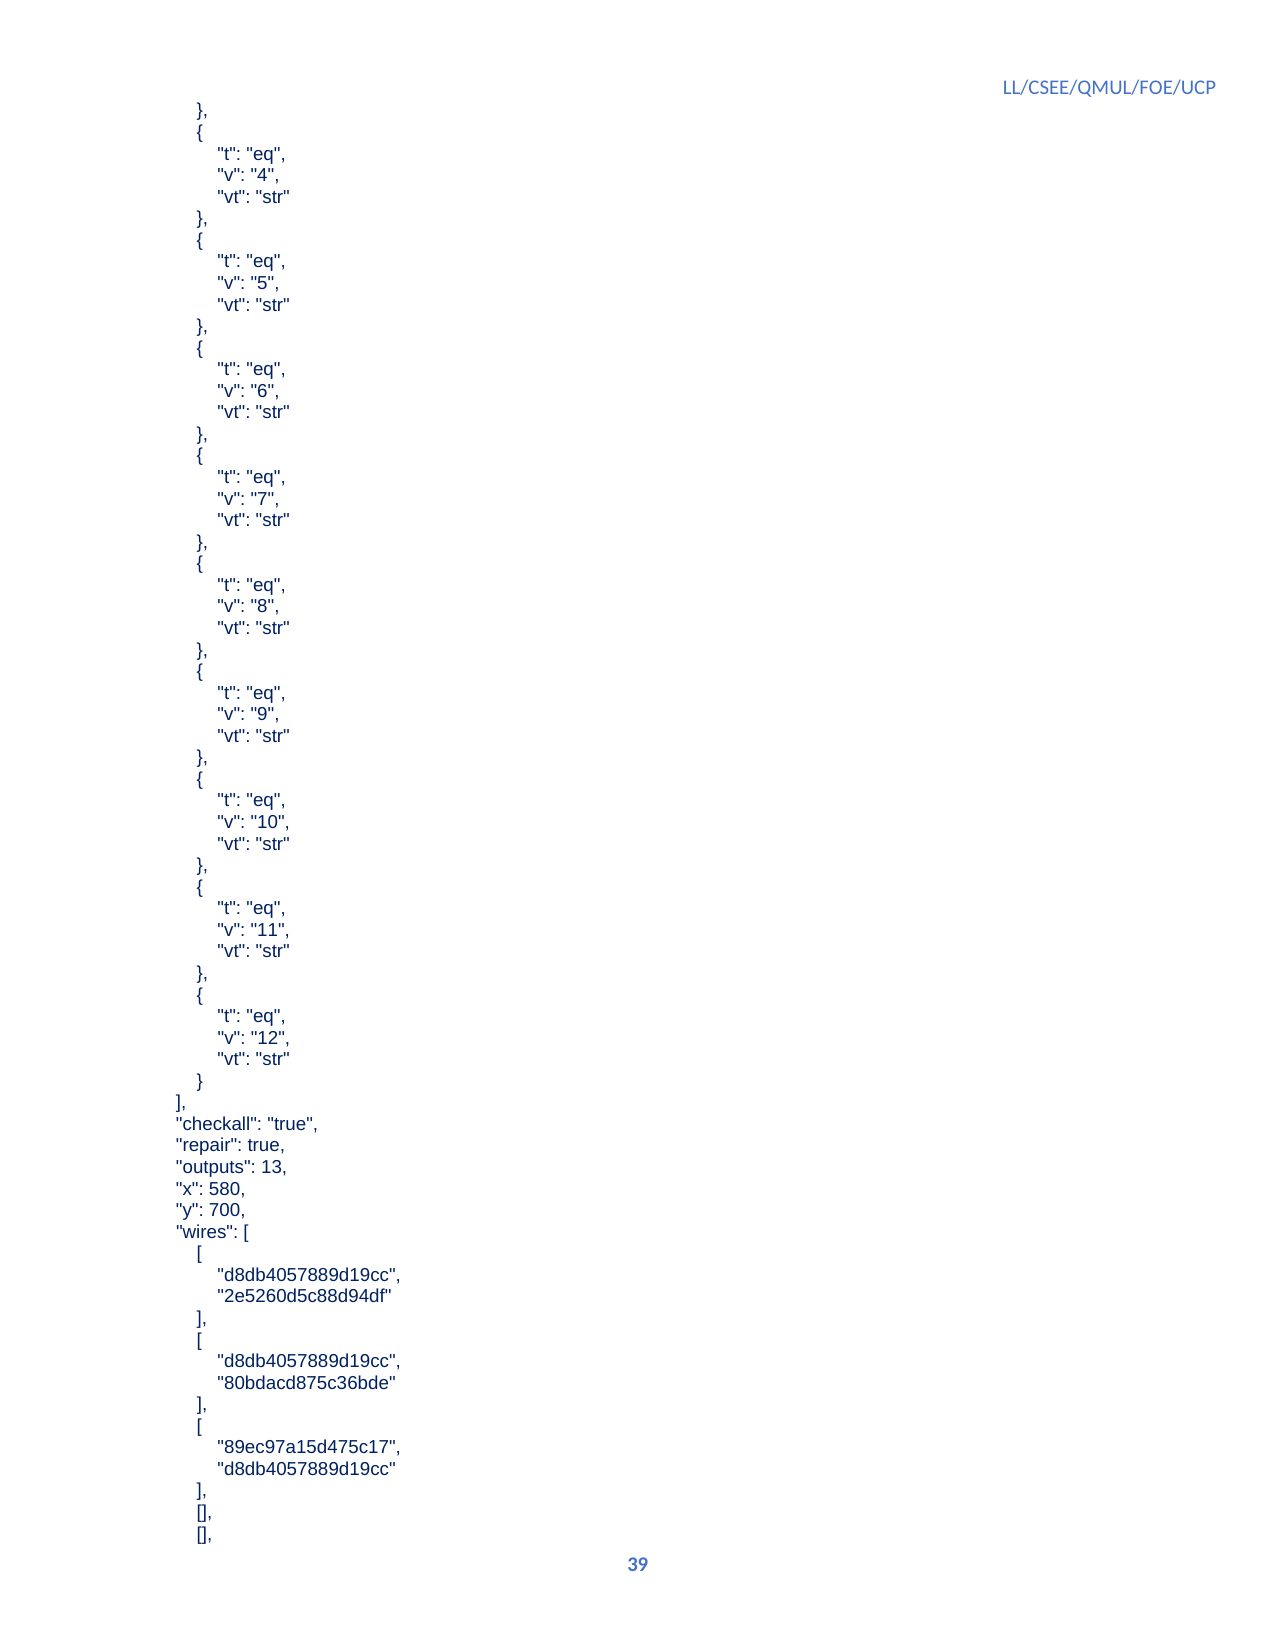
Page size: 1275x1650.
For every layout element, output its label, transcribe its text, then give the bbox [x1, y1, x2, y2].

text "89ec97a15d475c17", [134, 1436, 1216, 1458]
text { [134, 660, 1216, 681]
text [ [134, 1242, 1216, 1264]
text "v": "5", [134, 272, 1216, 293]
text "d8db4057889d19cc", [134, 1350, 1216, 1371]
text }, [134, 423, 1216, 444]
text "t": "eq", [134, 681, 1216, 703]
text "v": "4", [134, 164, 1216, 186]
text ], [134, 1307, 1216, 1328]
text [], [134, 1501, 1216, 1522]
text "t": "eq", [134, 1005, 1216, 1026]
text }, [134, 207, 1216, 229]
text "t": "eq", [134, 574, 1216, 595]
text "outputs": 13, [134, 1156, 1216, 1177]
text "vt": "str" [134, 1048, 1216, 1069]
text "t": "eq", [134, 466, 1216, 487]
text [], [134, 1522, 1216, 1544]
text { [134, 229, 1216, 250]
text "v": "7", [134, 487, 1216, 509]
text "t": "eq", [134, 358, 1216, 379]
text "repair": true, [134, 1134, 1216, 1156]
text }, [134, 746, 1216, 768]
text "v": "10", [134, 811, 1216, 832]
text { [134, 121, 1216, 142]
text "vt": "str" [134, 509, 1216, 531]
text "y": 700, [134, 1199, 1216, 1221]
text "vt": "str" [134, 186, 1216, 207]
text { [134, 444, 1216, 466]
text "t": "eq", [134, 897, 1216, 919]
text "vt": "str" [134, 940, 1216, 962]
text "x": 580, [134, 1177, 1216, 1199]
text "v": "12", [134, 1026, 1216, 1048]
text [ [134, 1328, 1216, 1350]
text "vt": "str" [134, 617, 1216, 638]
text "vt": "str" [134, 724, 1216, 746]
text } [134, 1069, 1216, 1091]
text "d8db4057889d19cc", [134, 1264, 1216, 1285]
text ], [134, 1479, 1216, 1501]
text }, [134, 99, 1216, 121]
text ], [134, 1393, 1216, 1414]
text "t": "eq", [134, 789, 1216, 811]
text "t": "eq", [134, 142, 1216, 164]
text }, [134, 962, 1216, 983]
text "v": "8", [134, 595, 1216, 617]
text "d8db4057889d19cc" [134, 1458, 1216, 1479]
text ], [134, 1091, 1216, 1113]
text { [134, 552, 1216, 574]
text "vt": "str" [134, 293, 1216, 315]
text "checkall": "true", [134, 1113, 1216, 1134]
text { [134, 336, 1216, 358]
text "v": "6", [134, 379, 1216, 401]
text "vt": "str" [134, 401, 1216, 423]
text [ [134, 1414, 1216, 1436]
text }, [134, 531, 1216, 552]
text }, [134, 638, 1216, 660]
text }, [134, 315, 1216, 336]
text "v": "11", [134, 919, 1216, 940]
text "vt": "str" [134, 832, 1216, 854]
text "v": "9", [134, 703, 1216, 724]
text "t": "eq", [134, 250, 1216, 272]
text }, [134, 854, 1216, 876]
text "wires": [ [134, 1221, 1216, 1242]
text "80bdacd875c36bde" [134, 1371, 1216, 1393]
text "2e5260d5c88d94df" [134, 1285, 1216, 1307]
text { [134, 983, 1216, 1005]
text { [134, 768, 1216, 789]
text { [134, 876, 1216, 897]
